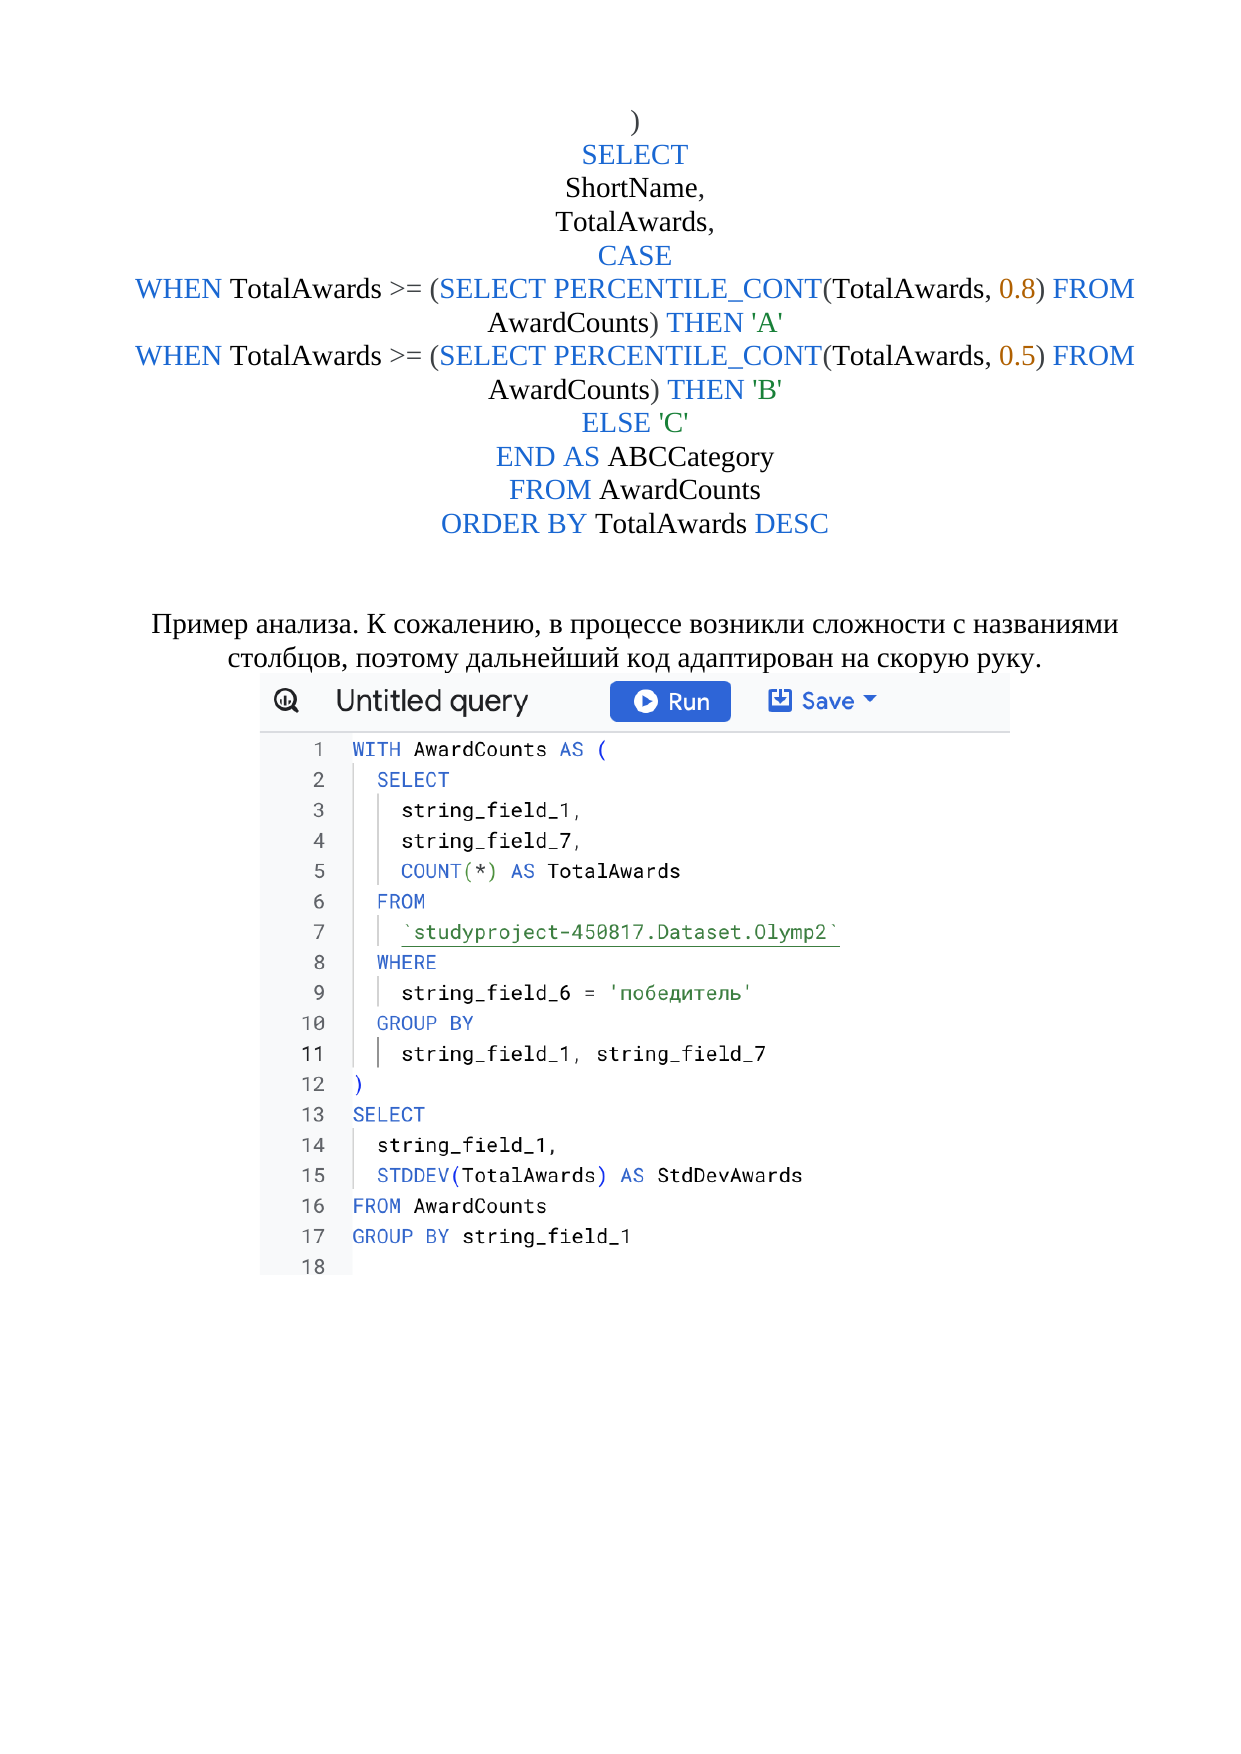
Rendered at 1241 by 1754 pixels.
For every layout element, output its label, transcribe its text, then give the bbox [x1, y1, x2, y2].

text WHEN TotalAwards >= (SELECT PERCENTILE_CONT(TotalAwards, 0.5) FROM AwardCounts) THEN 'B' [118, 338, 1152, 405]
text ShortName, [118, 171, 1152, 204]
text END AS ABCCategory [118, 439, 1152, 472]
text TotalAwards, [118, 204, 1152, 238]
text ELSE 'C' [118, 405, 1152, 439]
text Пример анализа. К сожалению, в процессе возникли сложности с названиями столбцов, поэтому дальнейший код адаптирован на скорую руку. [118, 607, 1152, 674]
text FROM AwardCounts [118, 472, 1152, 506]
picture [259, 673, 1010, 1275]
text WHEN TotalAwards >= (SELECT PERCENTILE_CONT(TotalAwards, 0.8) FROM AwardCounts) THEN 'A' [118, 271, 1152, 338]
text ORDER BY TotalAwards DESC [118, 506, 1152, 539]
text SELECT [118, 137, 1152, 171]
text CASE [118, 238, 1152, 271]
text ) [118, 103, 1152, 137]
